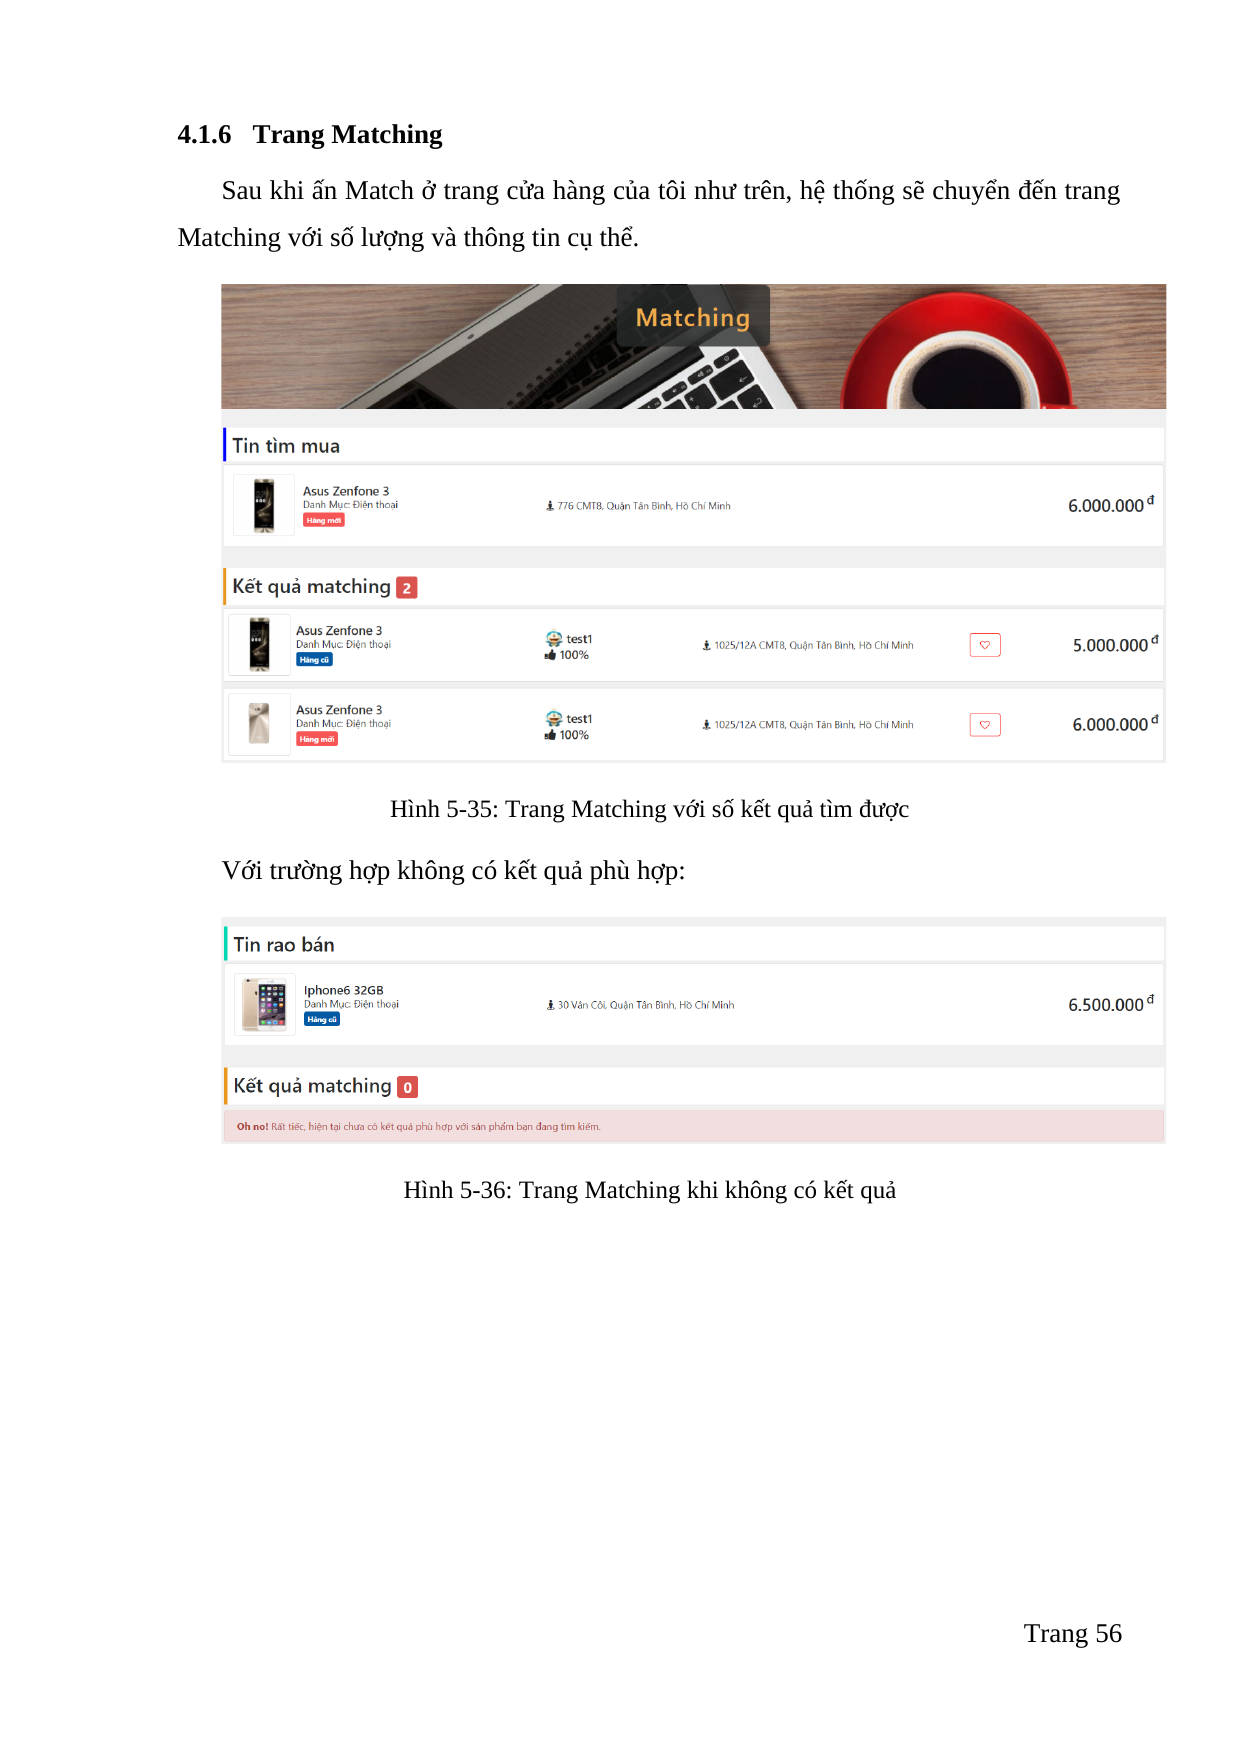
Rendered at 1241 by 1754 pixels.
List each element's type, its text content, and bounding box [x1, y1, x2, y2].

picture [221, 917, 1167, 1144]
subtitle Trang Matching [177, 118, 1122, 149]
text Sau khi ấn Match ở trang cửa hàng của tôi như trên, hệ thống sẽ chuyển đến trang Matching với số lượng và thông tin cụ thể. [177, 174, 1122, 252]
text Với trường hợp không có kết quả phù hợp: [177, 854, 1122, 885]
picture [221, 284, 1167, 763]
